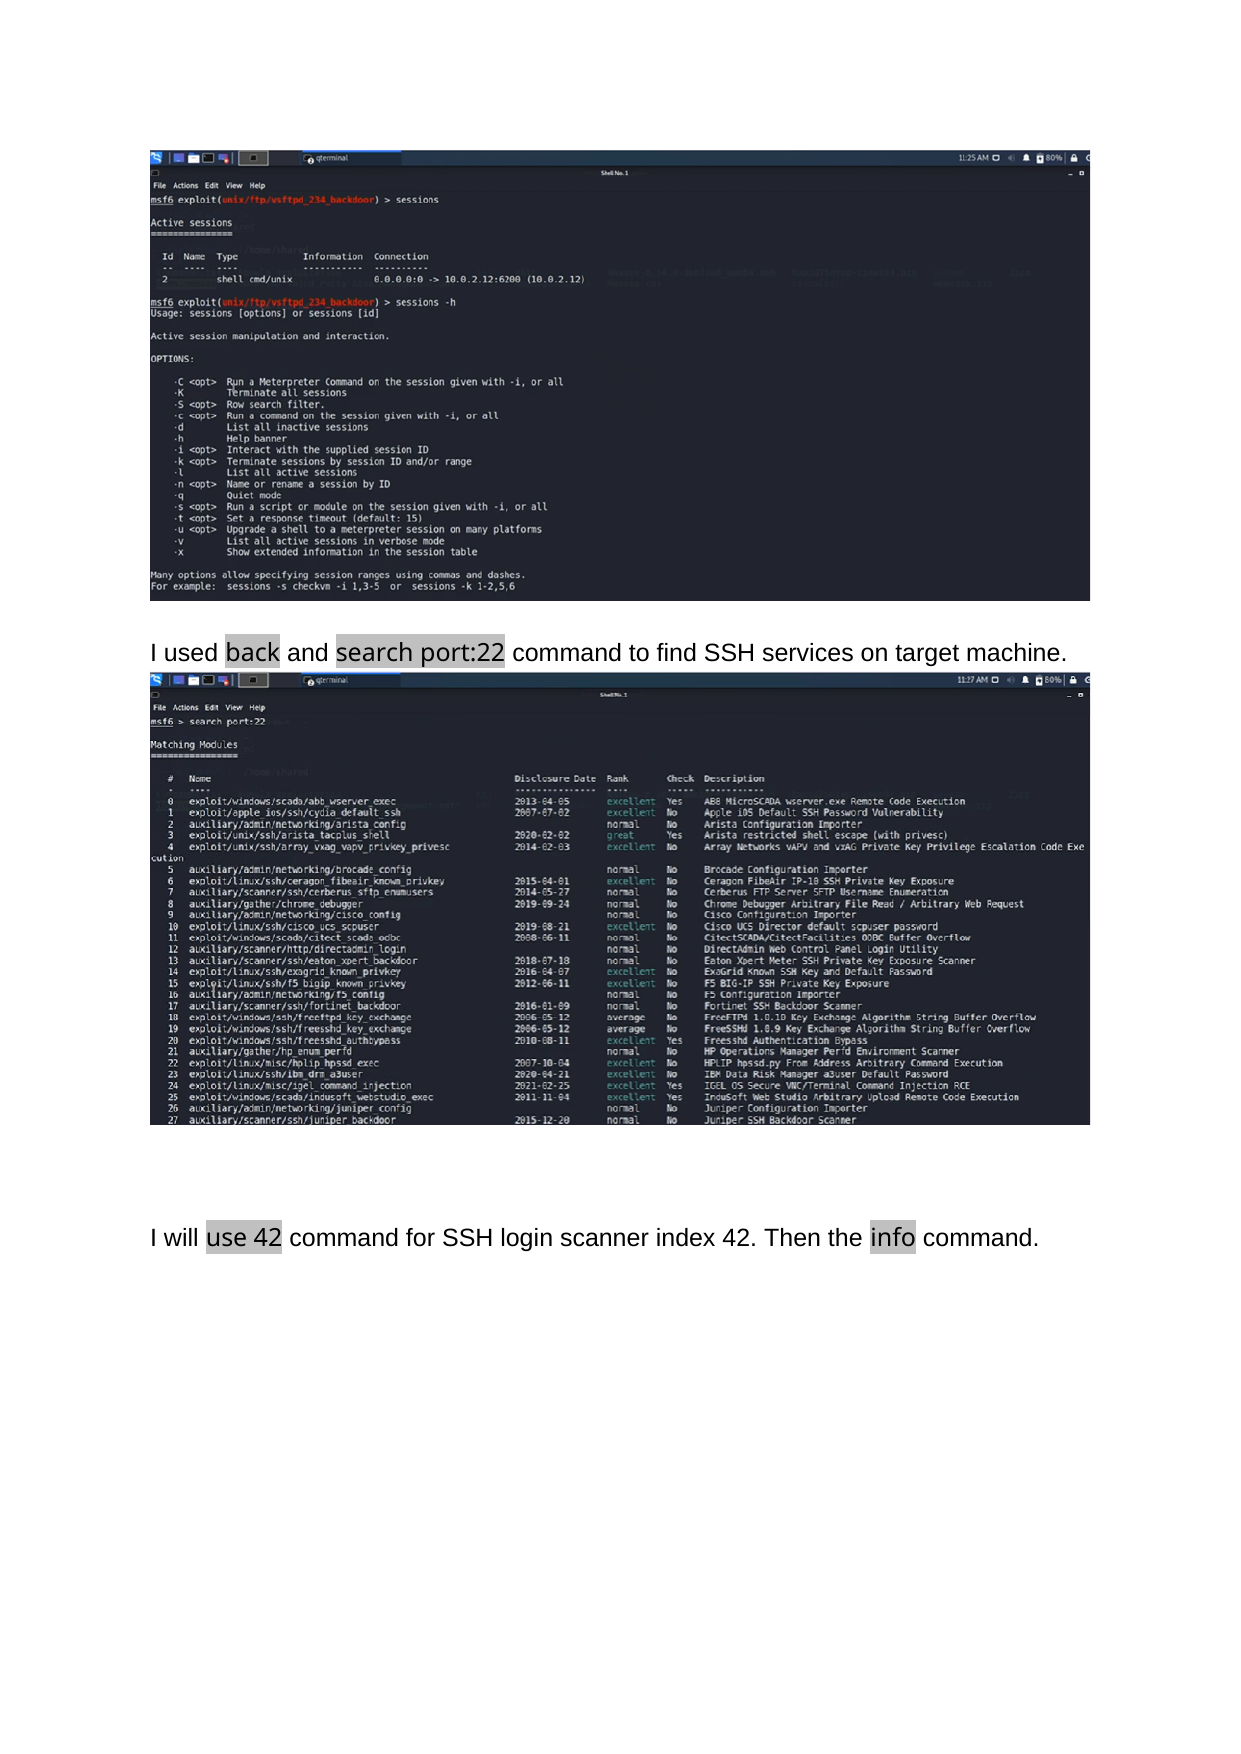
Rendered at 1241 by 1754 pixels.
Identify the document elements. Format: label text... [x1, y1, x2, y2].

picture [150, 150, 1091, 601]
text I will use 42 command for SSH login scanner index 42. Then the info command. [150, 1219, 1090, 1254]
picture [150, 671, 1091, 1125]
text I used back and search port:22 command to find SSH services on target machine. [505, 634, 1090, 668]
